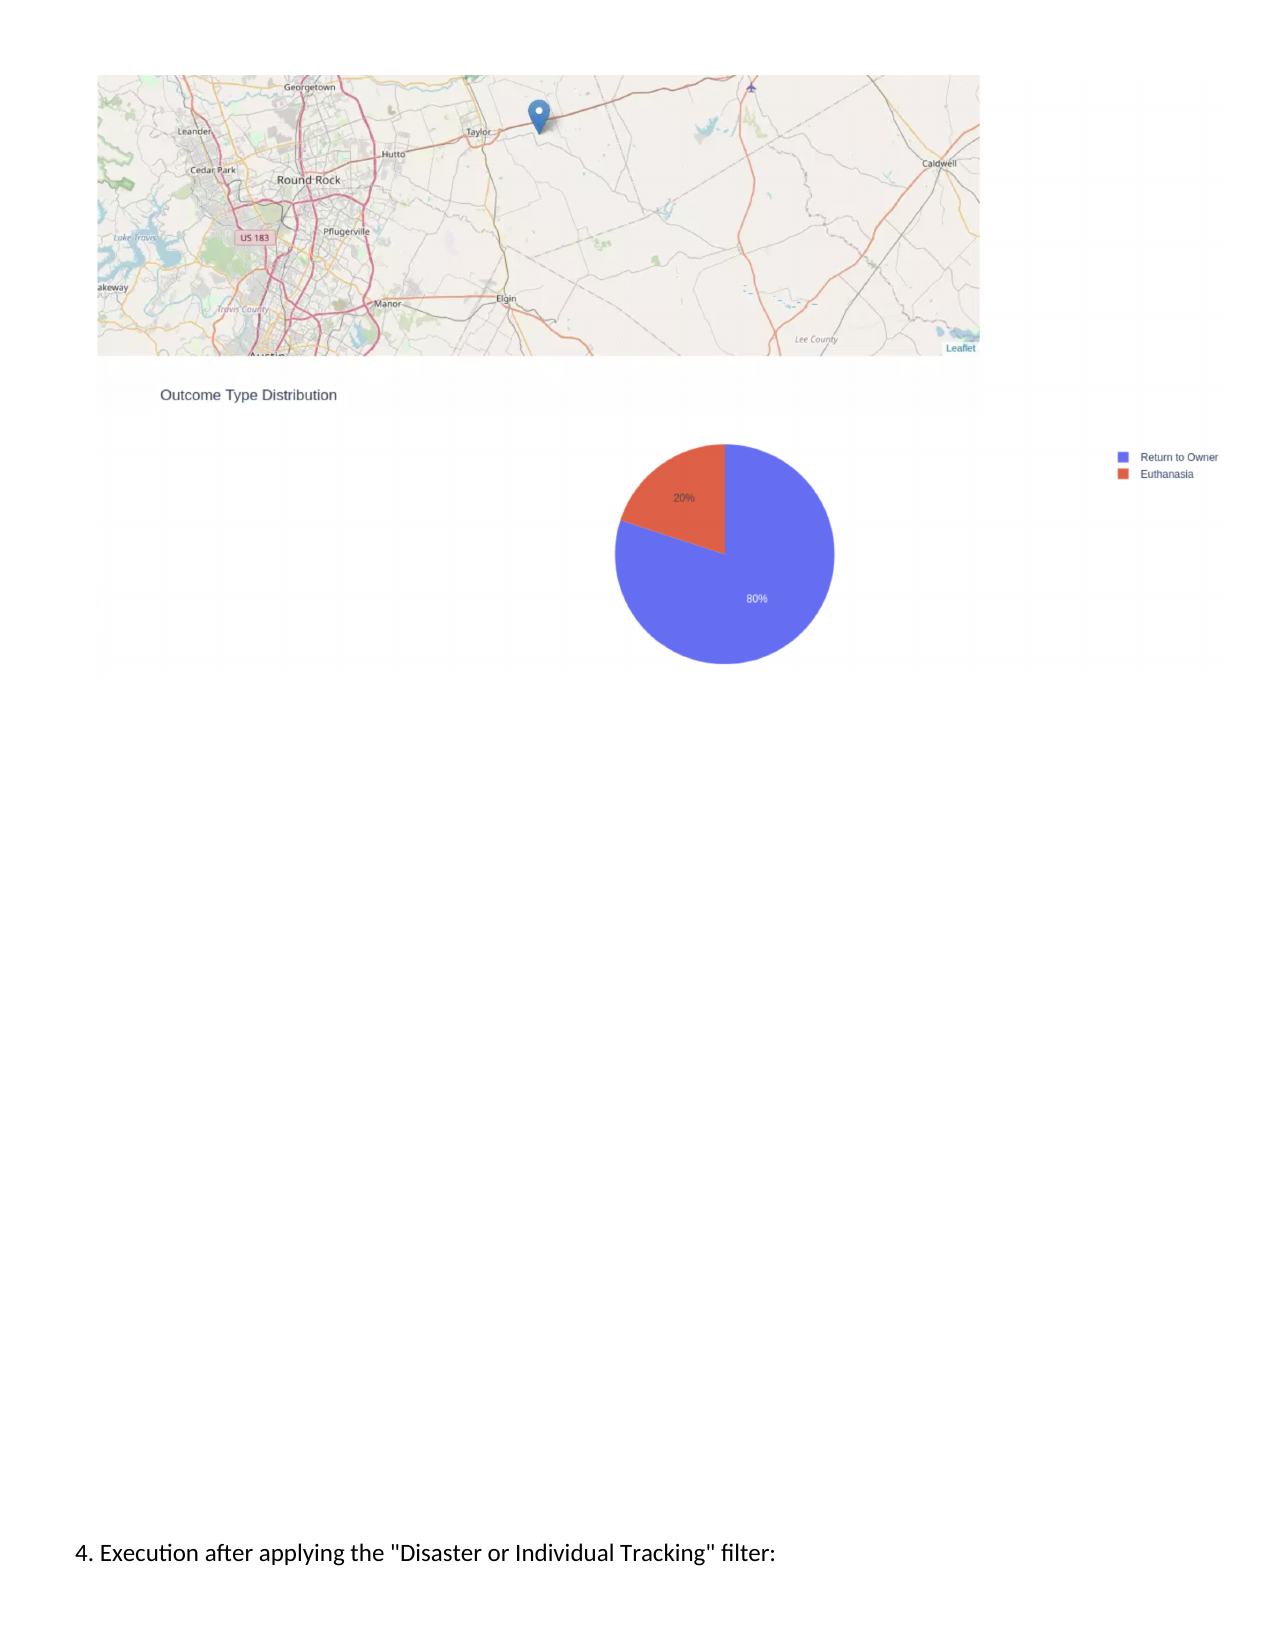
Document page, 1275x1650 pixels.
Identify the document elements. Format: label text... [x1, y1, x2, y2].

text 4. Execution after applying the "Disaster or Individual Tracking" filter: [75, 1537, 1200, 1568]
